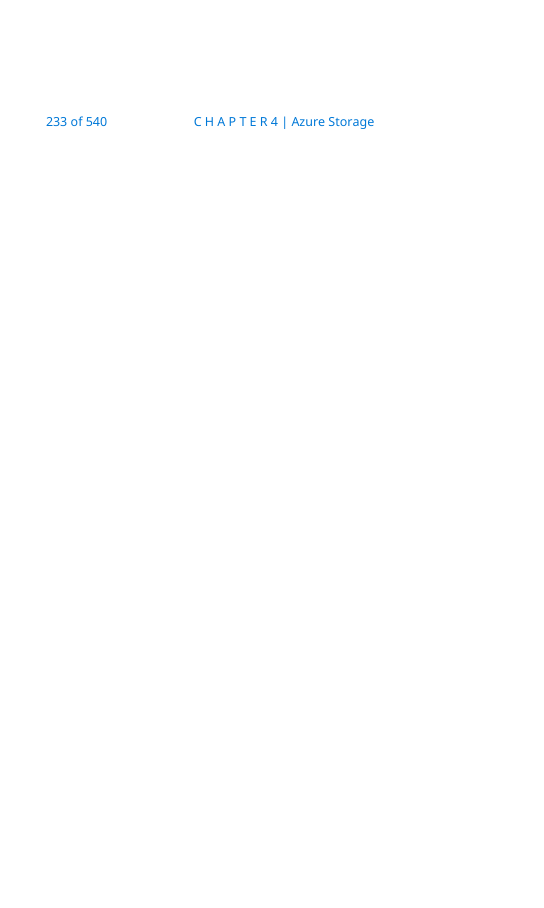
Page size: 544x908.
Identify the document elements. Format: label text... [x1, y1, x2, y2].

text 233 of 540 C H A P T E R 4 | Azure Storage [46, 113, 495, 131]
